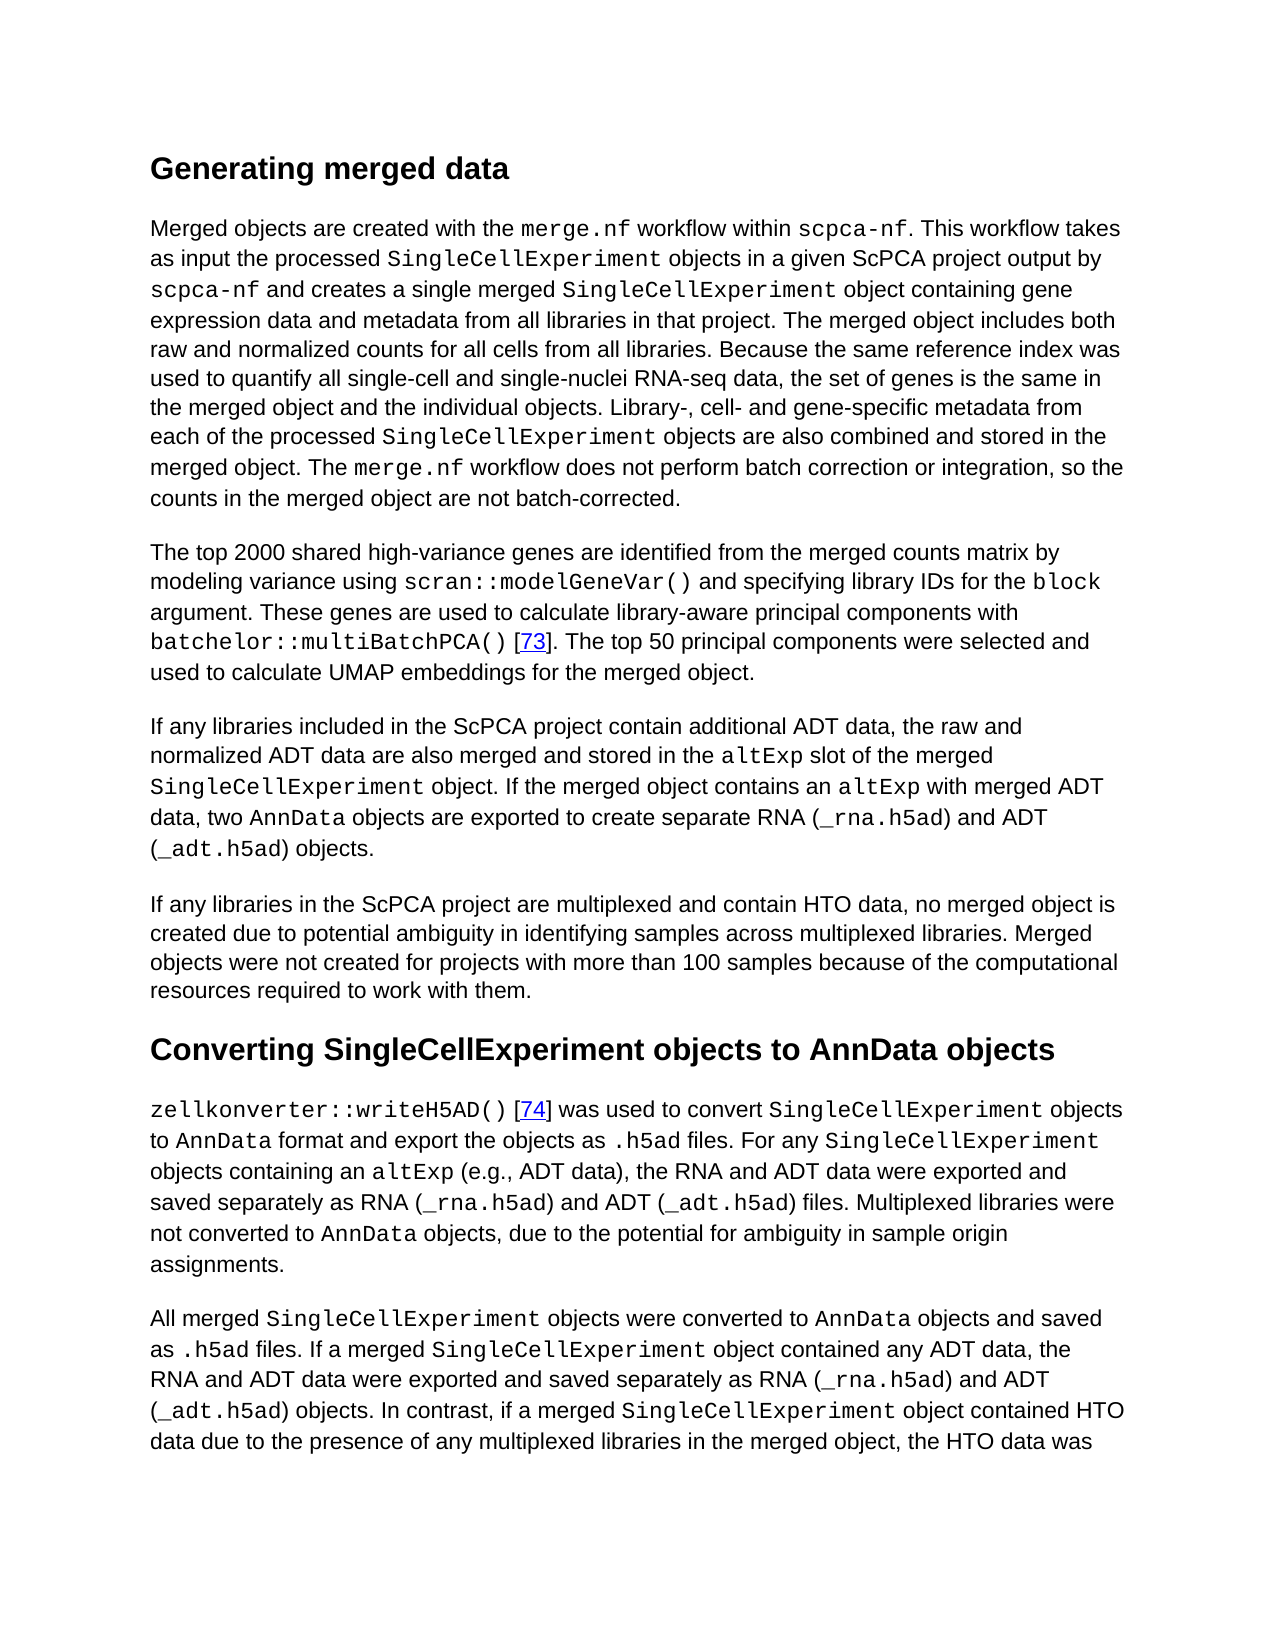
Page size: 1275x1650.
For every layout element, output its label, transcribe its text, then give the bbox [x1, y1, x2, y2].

subtitle Generating merged data [150, 150, 1125, 186]
text If any libraries included in the ScPCA project contain additional ADT data, the raw and normalized ADT data are also merged and stored in the altExp slot of the merged SingleCellExperiment object. If the merged object contains an altExp with merged ADT data, two AnnData objects are exported to create separate RNA (_rna.h5ad) and ADT (_adt.h5ad) objects. [150, 713, 1125, 863]
text Merged objects are created with the merge.nf workflow within scpca-nf. This workflow takes as input the processed SingleCellExperiment objects in a given ScPCA project output by scpca-nf and creates a single merged SingleCellExperiment object containing gene expression data and metadata from all libraries in that project. The merged object includes both raw and normalized counts for all cells from all libraries. Because the same reference index was used to quantify all single-cell and single-nuclei RNA-seq data, the set of genes is the same in the merged object and the individual objects. Library-, cell- and gene-specific metadata from each of the processed SingleCellExperiment objects are also combined and stored in the merged object. The merge.nf workflow does not perform batch correction or integration, so the counts in the merged object are not batch-corrected. [150, 214, 1125, 511]
text If any libraries in the ScPCA project are multiplexed and contain HTO data, no merged object is created due to potential ambiguity in identifying samples across multiplexed libraries. Merged objects were not created for projects with more than 100 samples because of the computational resources required to work with them. [150, 891, 1125, 1004]
text zellkonverter::writeH5AD() [74] was used to convert SingleCellExperiment objects to AnnData format and export the objects as .h5ad files. For any SingleCellExperiment objects containing an altExp (e.g., ADT data), the RNA and ADT data were exported and saved separately as RNA (_rna.h5ad) and ADT (_adt.h5ad) files. Multiplexed libraries were not converted to AnnData objects, due to the potential for ambiguity in sample origin assignments. [150, 1096, 1125, 1277]
subtitle Converting SingleCellExperiment objects to AnnData objects [150, 1031, 1125, 1067]
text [150, 1304, 1125, 1455]
text The top 2000 shared high-variance genes are identified from the merged counts matrix by modeling variance using scran::modelGeneVar() and specifying library IDs for the block argument. These genes are used to calculate library-aware principal components with batchelor::multiBatchPCA() [73]. The top 50 principal components were selected and used to calculate UMAP embeddings for the merged object. [150, 539, 1125, 685]
